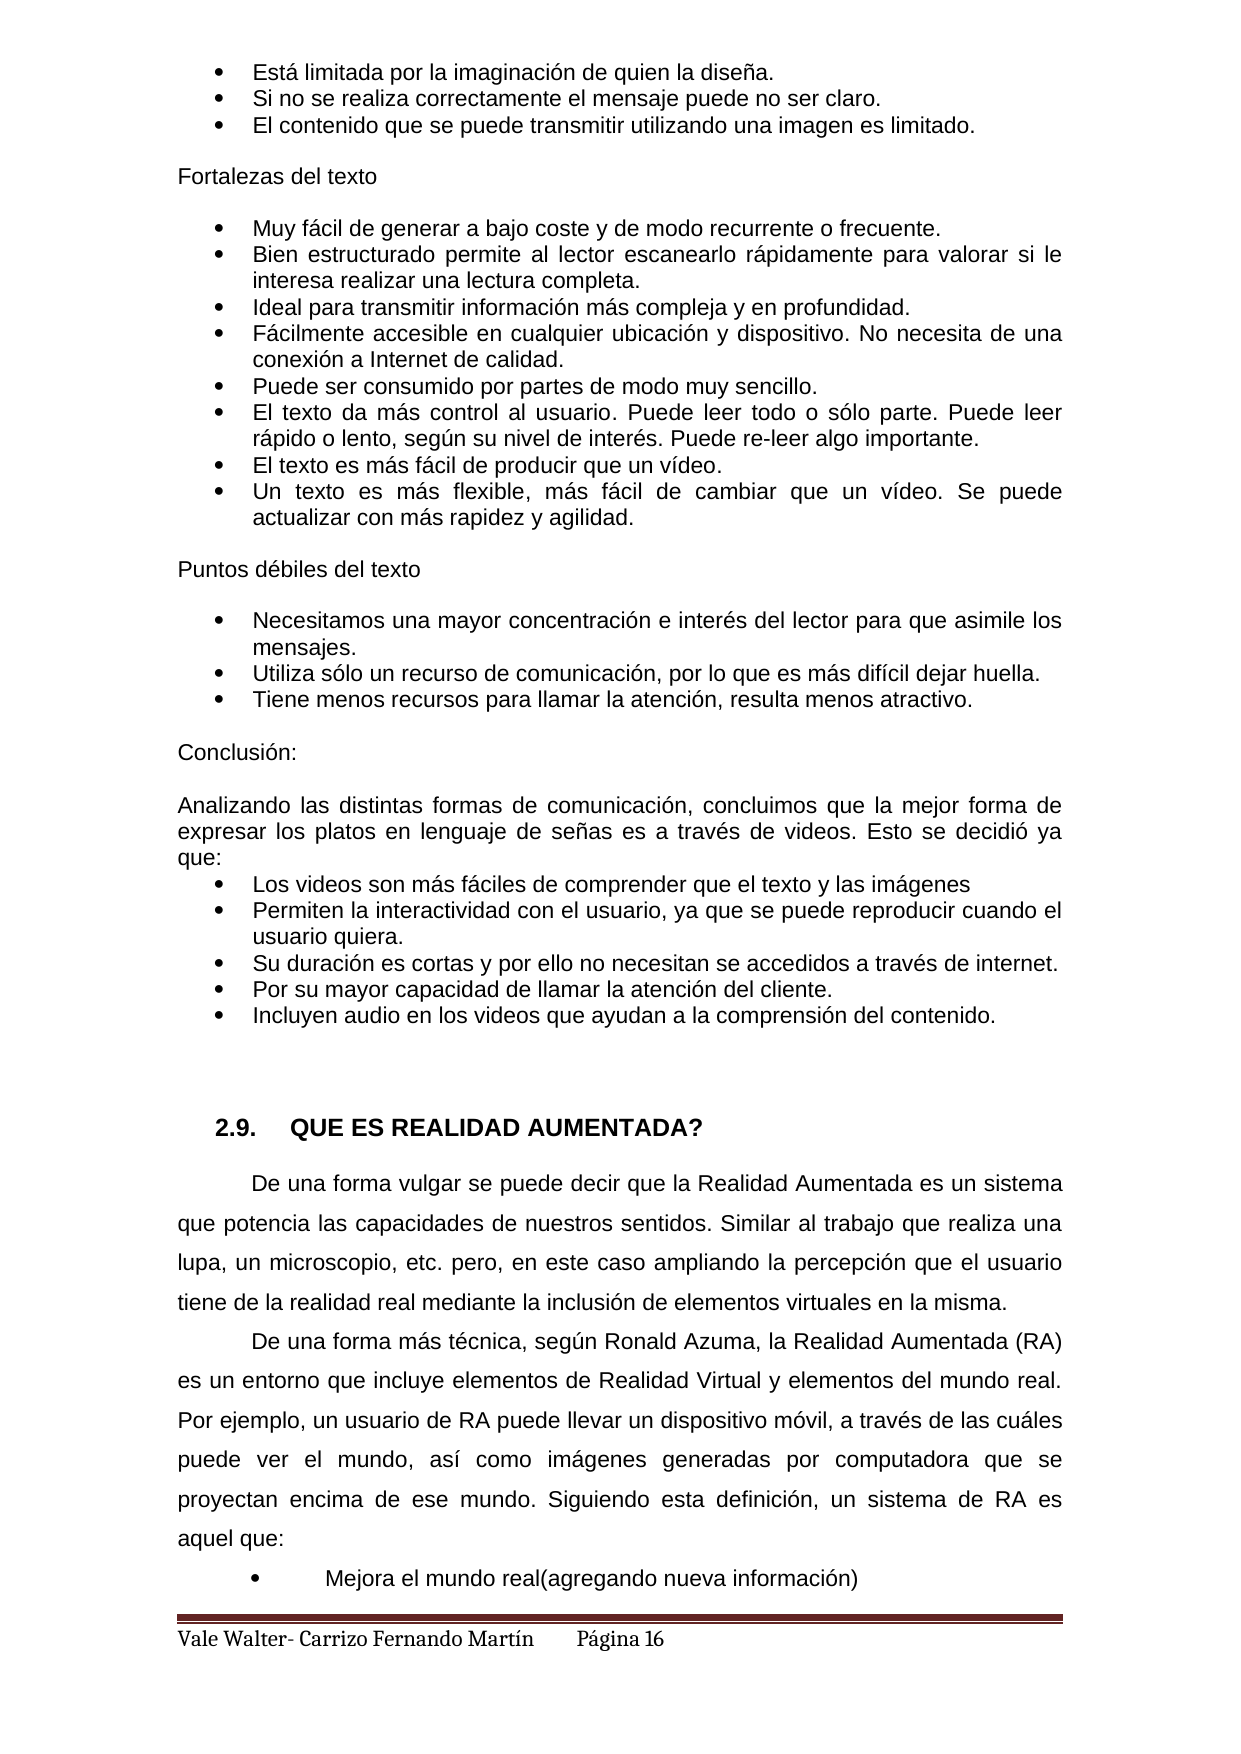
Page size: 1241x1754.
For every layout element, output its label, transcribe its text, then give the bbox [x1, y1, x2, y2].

list Mejora el mundo real(agregando nueva información) [177, 1565, 1063, 1591]
list Si no se realiza correctamente el mensaje puede no ser claro. [215, 85, 1063, 112]
text Conclusión: [177, 739, 1063, 765]
list Fácilmente accesible en cualquier ubicación y dispositivo. No necesita de una conexión a Internet de calidad. [215, 320, 1063, 373]
list Ideal para transmitir información más compleja y en profundidad. [215, 293, 1063, 320]
list El texto da más control al usuario. Puede leer todo o sólo parte. Puede leer rápido o lento, según su nivel de interés. Puede re-leer algo importante. [215, 399, 1063, 452]
list QUE ES REALIDAD AUMENTADA? [215, 1113, 1063, 1141]
list Un texto es más flexible, más fácil de cambiar que un vídeo. Se puede actualizar con más rapidez y agilidad. [215, 478, 1063, 531]
list Puede ser consumido por partes de modo muy sencillo. [215, 373, 1063, 399]
text Analizando las distintas formas de comunicación, concluimos que la mejor forma de expresar los platos en lenguaje de señas es a través de videos. Esto se decidió ya que: [177, 792, 1063, 871]
list Permiten la interactividad con el usuario, ya que se puede reproducir cuando el usuario quiera. [215, 897, 1063, 950]
text De una forma más técnica, según Ronald Azuma, la Realidad Aumentada (RA) es un entorno que incluye elementos de Realidad Virtual y elementos del mundo real. Por ejemplo, un usuario de RA puede llevar un dispositivo móvil, a través de las cuáles puede ver el mundo, así como imágenes generadas por computadora que se proyectan encima de ese mundo. Siguiendo esta definición, un sistema de RA es aquel que: [177, 1328, 1063, 1552]
list Tiene menos recursos para llamar la atención, resulta menos atractivo. [215, 686, 1063, 712]
list Muy fácil de generar a bajo coste y de modo recurrente o frecuente. [215, 214, 1063, 241]
list Necesitamos una mayor concentración e interés del lector para que asimile los mensajes. [215, 607, 1063, 660]
list Bien estructurado permite al lector escanearlo rápidamente para valorar si le interesa realizar una lectura completa. [215, 241, 1063, 293]
list Por su mayor capacidad de llamar la atención del cliente. [215, 976, 1063, 1002]
list Está limitada por la imaginación de quien la diseña. [215, 59, 1063, 85]
text De una forma vulgar se puede decir que la Realidad Aumentada es un sistema que potencia las capacidades de nuestros sentidos. Similar al trabajo que realiza una lupa, un microscopio, etc. pero, en este caso ampliando la percepción que el usuario tiene de la realidad real mediante la inclusión de elementos virtuales en la misma. [177, 1170, 1063, 1315]
list Utiliza sólo un recurso de comunicación, por lo que es más difícil dejar huella. [215, 660, 1063, 686]
list Su duración es cortas y por ello no necesitan se accedidos a través de internet. [215, 950, 1063, 976]
list El contenido que se puede transmitir utilizando una imagen es limitado. [215, 112, 1063, 138]
list Los videos son más fáciles de comprender que el texto y las imágenes [215, 871, 1063, 897]
text Puntos débiles del texto [177, 556, 1063, 582]
list El texto es más fácil de producir que un vídeo. [215, 452, 1063, 478]
list Incluyen audio en los videos que ayudan a la comprensión del contenido. [215, 1002, 1063, 1029]
text Fortalezas del texto [177, 163, 1063, 189]
